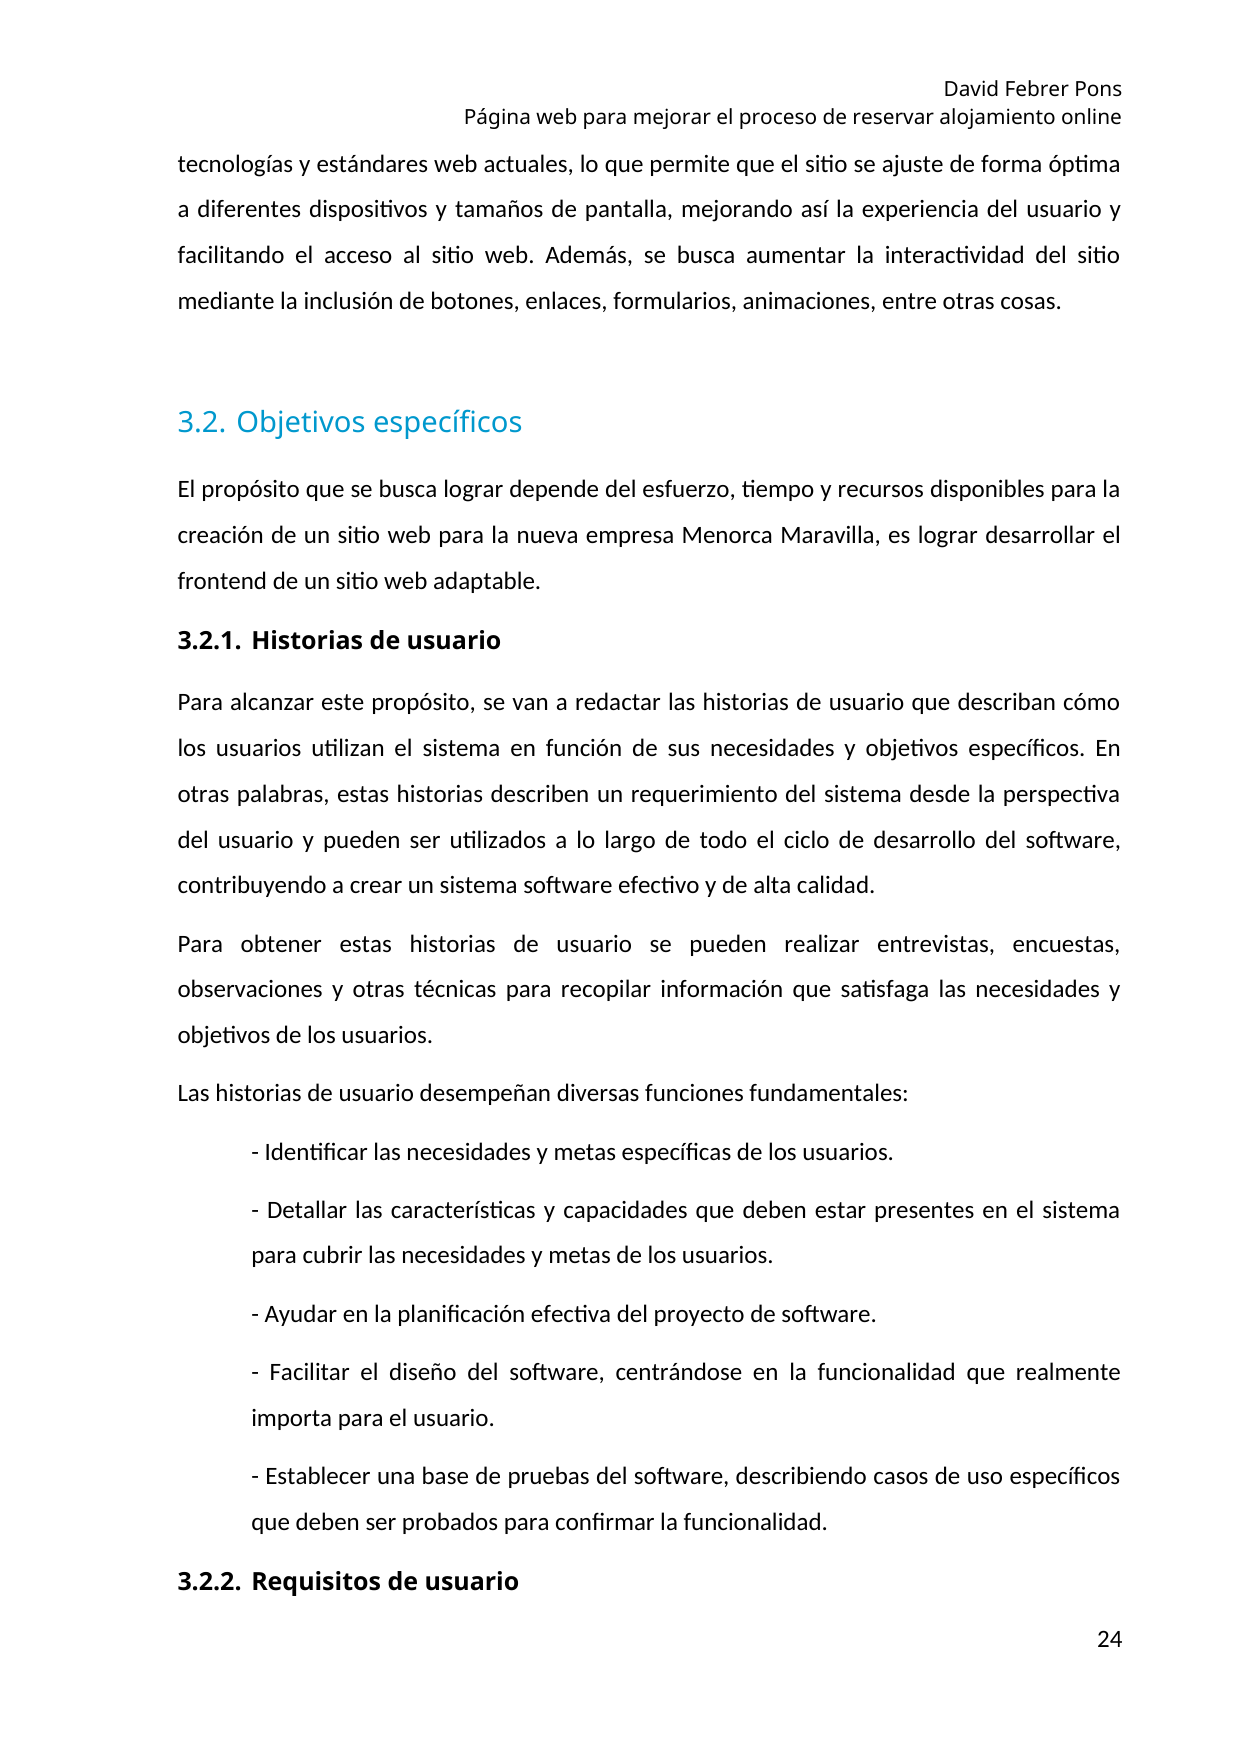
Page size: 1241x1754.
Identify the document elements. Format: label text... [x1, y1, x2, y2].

text Para obtener estas historias de usuario se pueden realizar entrevistas, encuestas, observaciones y otras técnicas para recopilar información que satisfaga las necesidades y objetivos de los usuarios. [177, 928, 1122, 1050]
text - Identificar las necesidades y metas específicas de los usuarios. [177, 1136, 1122, 1166]
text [177, 148, 1122, 315]
subtitle Historias de usuario [177, 623, 1122, 657]
text - Facilitar el diseño del software, centrándose en la funcionalidad que realmente importa para el usuario. [251, 1356, 1122, 1432]
text - Ayudar en la planificación efectiva del proyecto de software. [177, 1298, 1122, 1328]
text El propósito que se busca lograr depende del esfuerzo, tiempo y recursos disponibles para la creación de un sitio web para la nueva empresa Menorca Maravilla, es lograr desarrollar el frontend de un sitio web adaptable. [177, 473, 1122, 595]
subtitle Objetivos específicos [177, 401, 1122, 441]
text - Establecer una base de pruebas del software, describiendo casos de uso específicos que deben ser probados para confirmar la funcionalidad. [251, 1460, 1122, 1536]
text Las historias de usuario desempeñan diversas funciones fundamentales: [177, 1077, 1122, 1108]
text - Detallar las características y capacidades que deben estar presentes en el sistema para cubrir las necesidades y metas de los usuarios. [251, 1194, 1122, 1270]
subtitle Requisitos de usuario [177, 1564, 1122, 1598]
text Para alcanzar este propósito, se van a redactar las historias de usuario que describan cómo los usuarios utilizan el sistema en función de sus necesidades y objetivos específicos. En otras palabras, estas historias describen un requerimiento del sistema desde la perspectiva del usuario y pueden ser utilizados a lo largo de todo el ciclo de desarrollo del software, contribuyendo a crear un sistema software efectivo y de alta calidad. [177, 687, 1122, 900]
